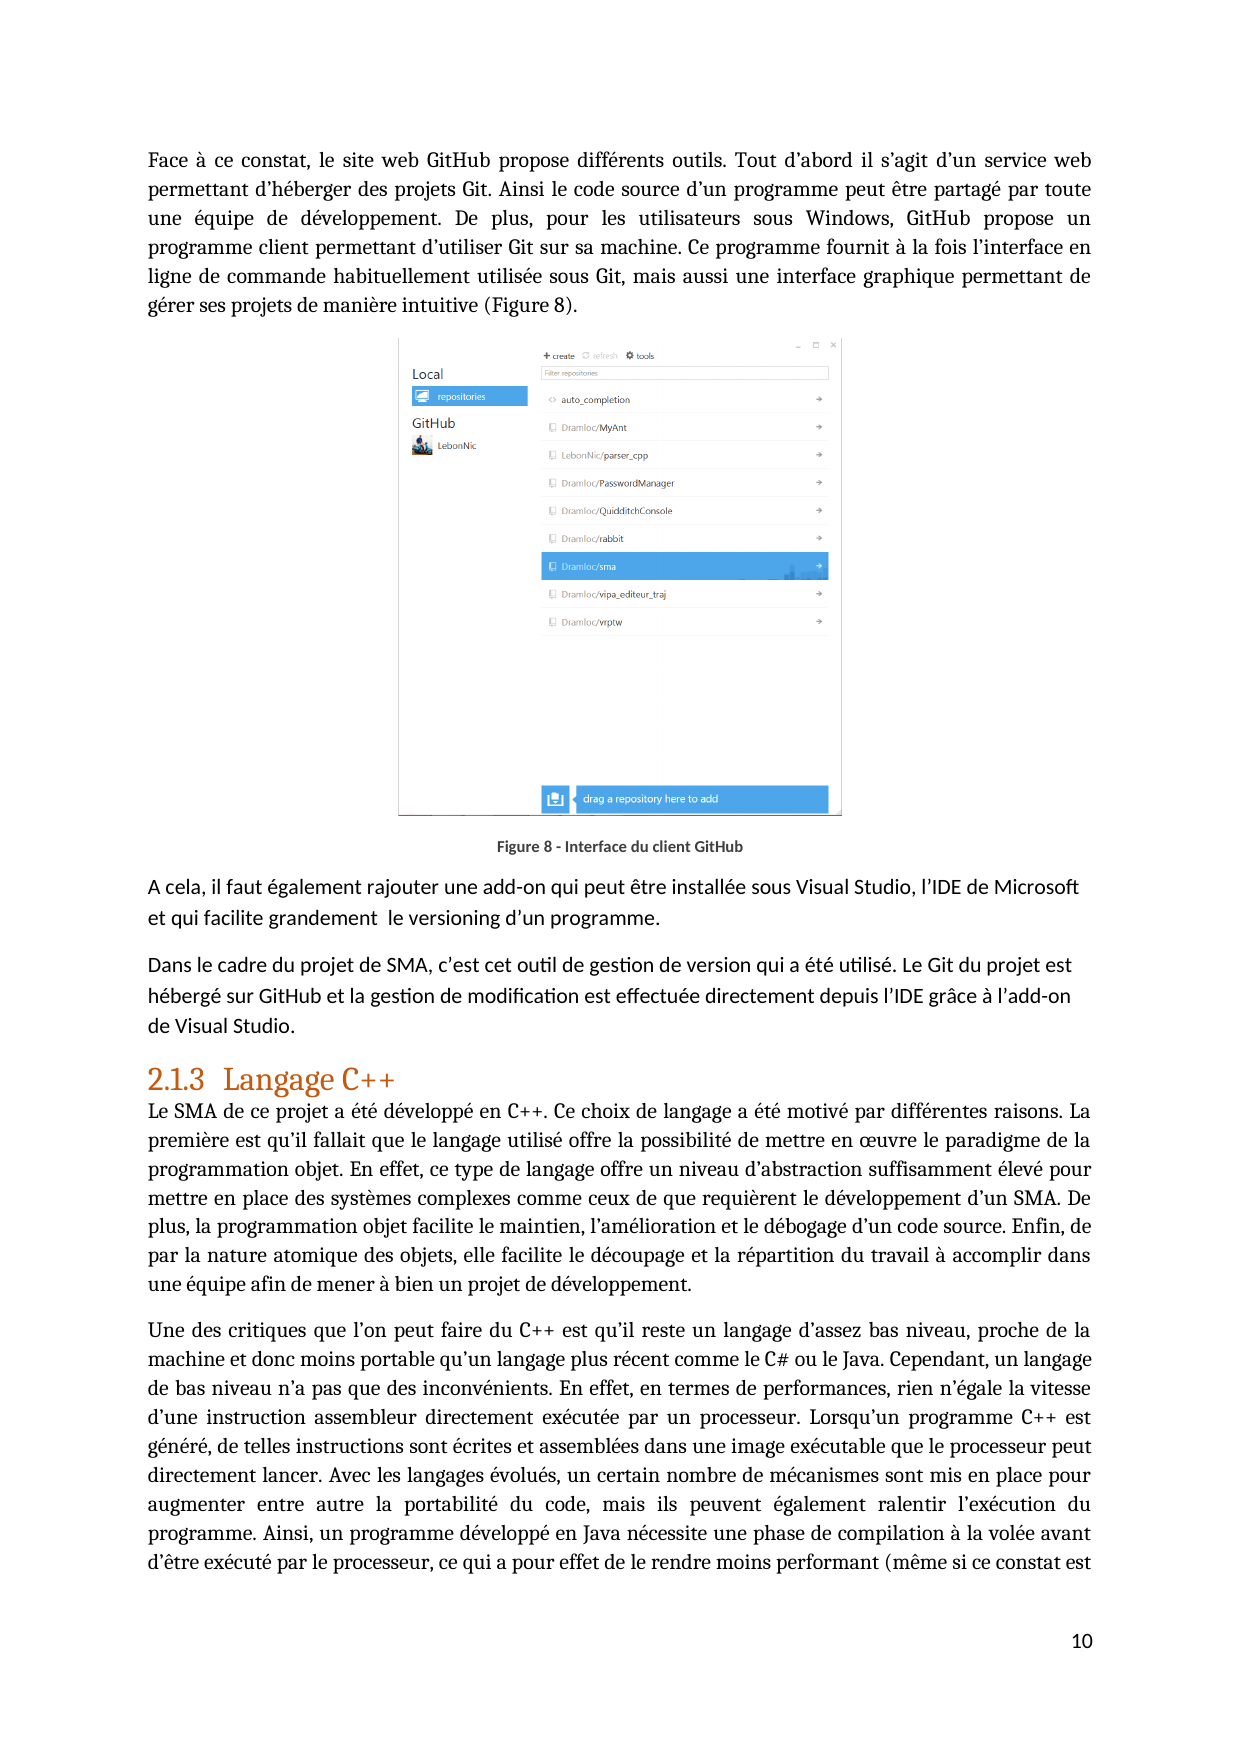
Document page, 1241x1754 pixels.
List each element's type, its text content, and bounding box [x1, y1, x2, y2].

text Figure 8 - Interface du client GitHub [148, 837, 1093, 857]
text Dans le cadre du projet de SMA, c’est cet outil de gestion de version qui a été utilisé. Le Git du projet est hébergé sur GitHub et la gestion de modification est effectuée directement depuis l’IDE grâce à l’add-on de Visual Studio. [148, 951, 1093, 1039]
picture [398, 338, 842, 816]
text Le SMA de ce projet a été développé en C++. Ce choix de langage a été motivé par différentes raisons. La première est qu’il fallait que le langage utilisé offre la possibilité de mettre en œuvre le paradigme de la programmation objet. En effet, ce type de langage offre un niveau d’abstraction suffisamment élevé pour mettre en place des systèmes complexes comme ceux de que requièrent le développement d’un SMA. De plus, la programmation objet facilite le maintien, l’amélioration et le débogage d’un code source. Enfin, de par la nature atomique des objets, elle facilite le découpage et la répartition du travail à accomplir dans une équipe afin de mener à bien un projet de développement. [148, 1098, 1093, 1297]
text A cela, il faut également rajouter une add-on qui peut être installée sous Visual Studio, l’IDE de Microsoft et qui facilite grandement le versioning d’un programme. [148, 873, 1093, 931]
text Face à ce constat, le site web GitHub propose différents outils. Tout d’abord il s’agit d’un service web permettant d’héberger des projets Git. Ainsi le code source d’un programme peut être partagé par toute une équipe de développement. De plus, pour les utilisateurs sous Windows, GitHub propose un programme client permettant d’utiliser Git sur sa machine. Ce programme fournit à la fois l’interface en ligne de commande habituellement utilisée sous Git, mais aussi une interface graphique permettant de gérer ses projets de manière intuitive (Figure 8). [148, 148, 1093, 318]
subtitle Langage C++ [148, 1060, 1093, 1098]
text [148, 1318, 1093, 1574]
